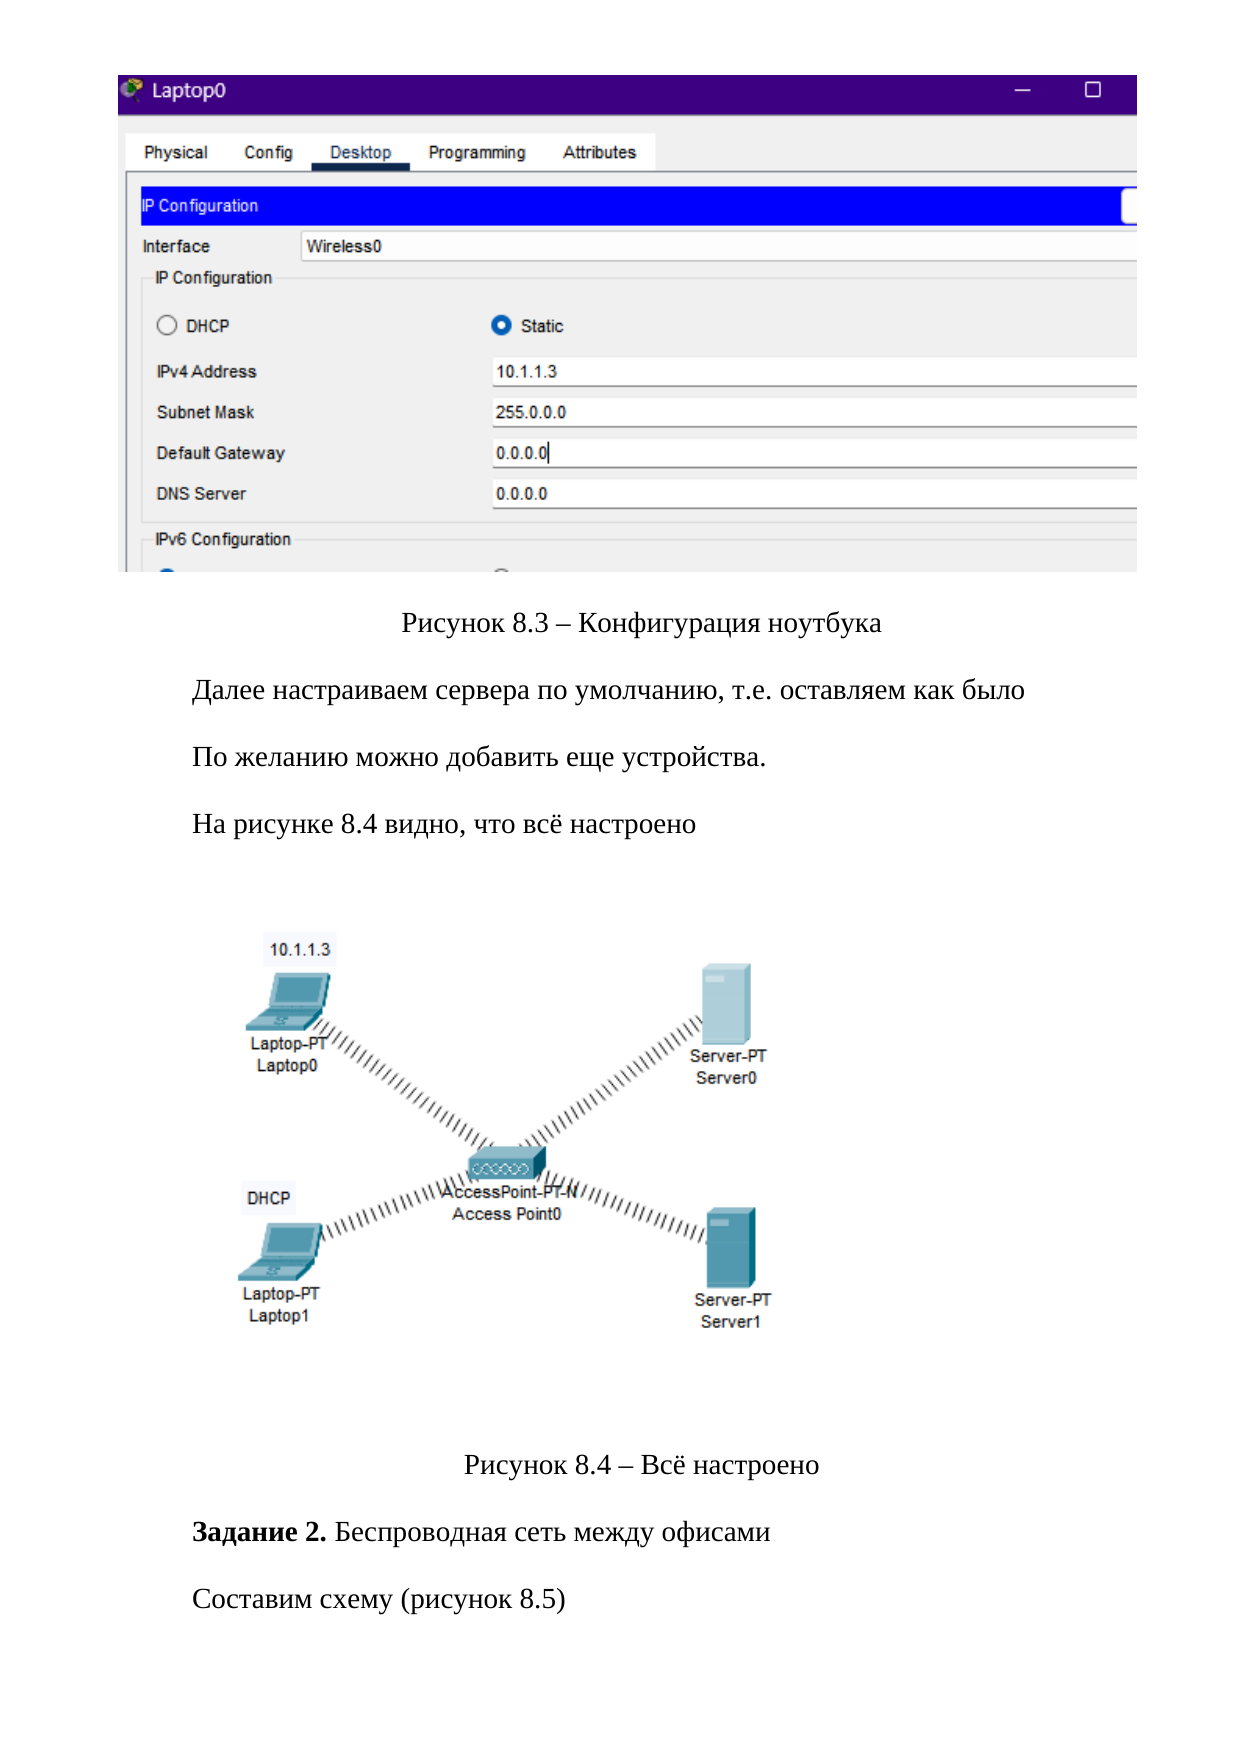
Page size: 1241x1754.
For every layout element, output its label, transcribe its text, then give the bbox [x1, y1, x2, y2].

text Рисунок 8.3 – Конфигурация ноутбука [118, 605, 1165, 639]
text Рисунок 8.4 – Всё настроено [118, 1447, 1165, 1481]
text Далее настраиваем сервера по умолчанию, т.е. оставляем как было [118, 672, 1165, 706]
picture [118, 873, 937, 1414]
text Составим схему (рисунок 8.5) [118, 1581, 1165, 1615]
text На рисунке 8.4 видно, что всё настроено [118, 806, 1165, 840]
picture [118, 75, 1137, 572]
text По желанию можно добавить еще устройства. [118, 739, 1165, 773]
text Задание 2. Беспроводная сеть между офисами [118, 1514, 1165, 1548]
